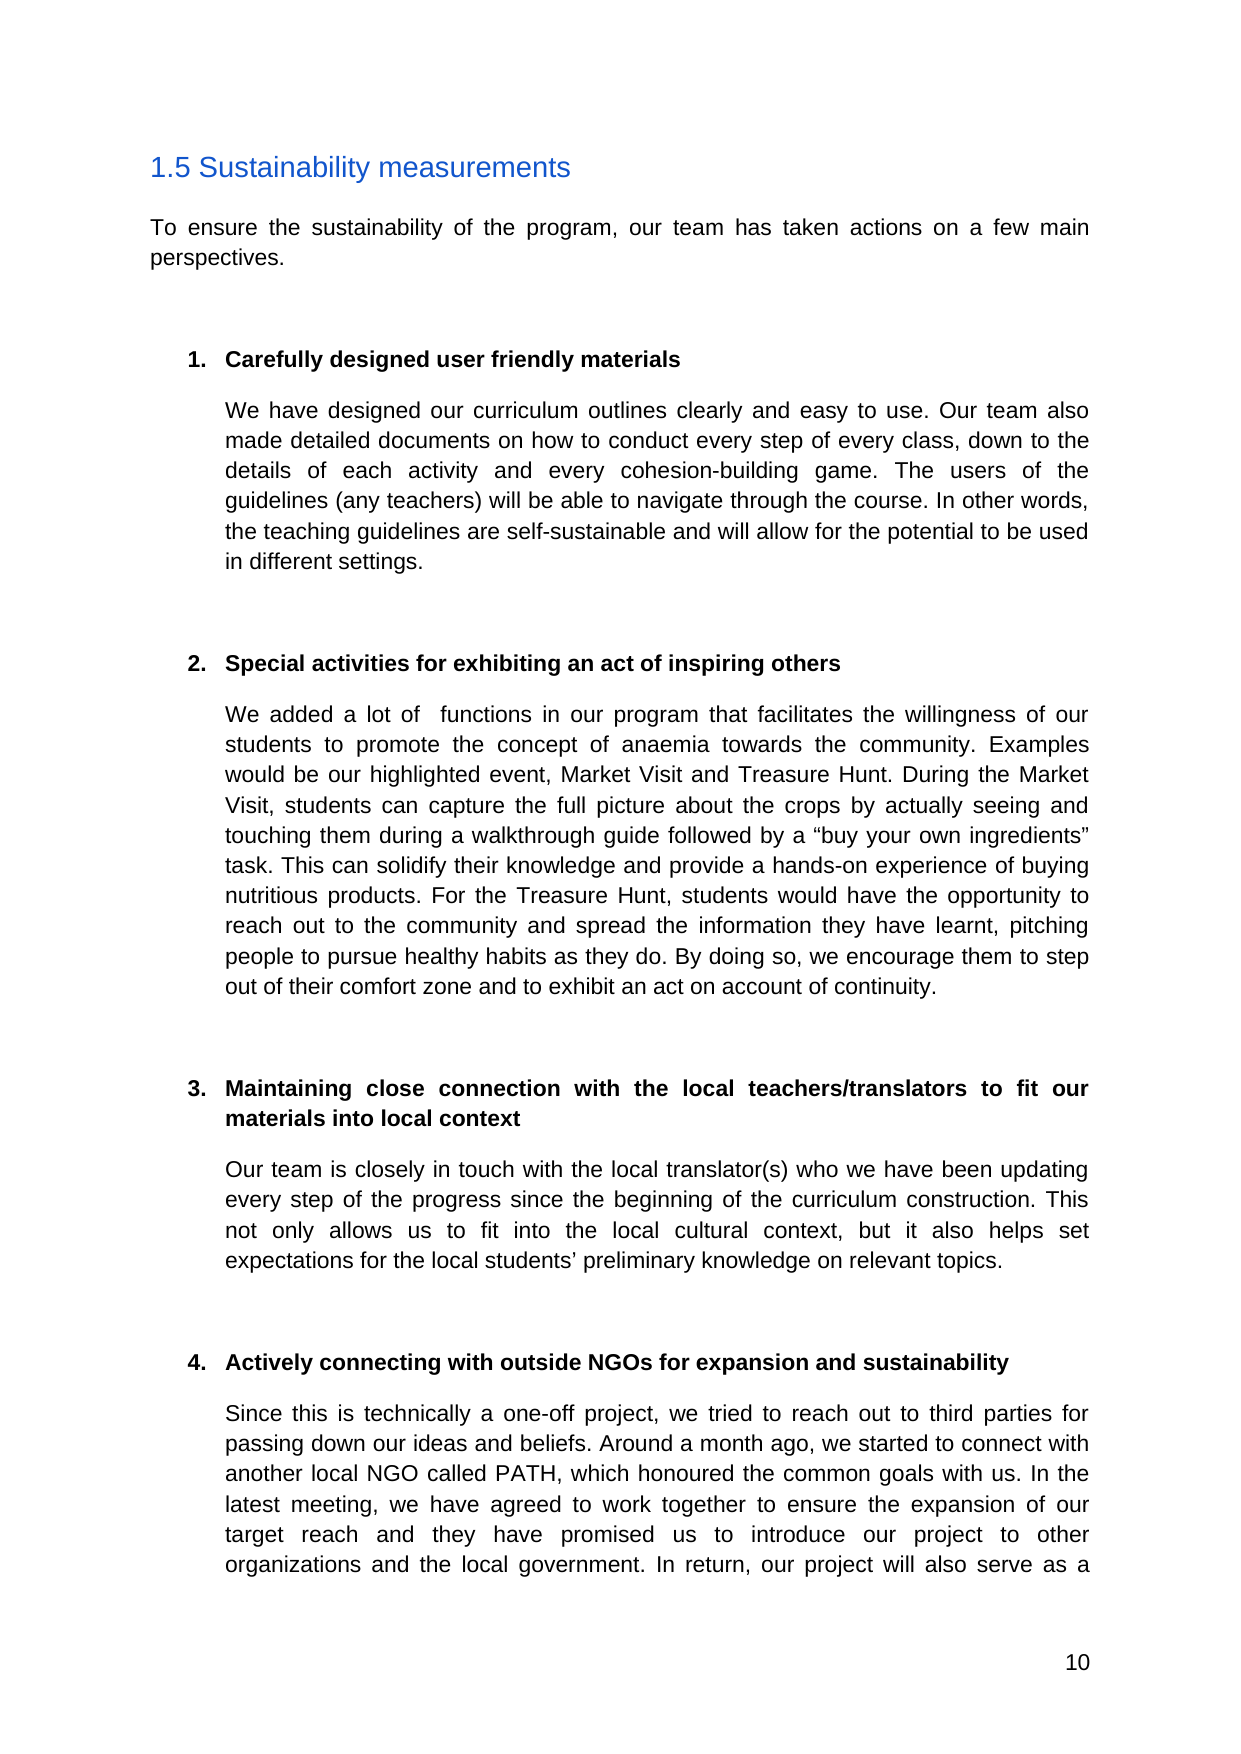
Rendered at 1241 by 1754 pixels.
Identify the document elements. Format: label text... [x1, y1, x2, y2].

text Our team is closely in touch with the local translator(s) who we have been updating every step of the progress since the beginning of the curriculum construction. This not only allows us to fit into the local cultural context, but it also helps set expectations for the local students’ preliminary knowledge on relevant topics. [225, 1156, 1090, 1273]
text 1.5 Sustainability measurements [150, 150, 1090, 183]
list Carefully designed user friendly materials [187, 346, 1090, 372]
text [225, 1400, 1090, 1577]
text We have designed our curriculum outlines clearly and easy to use. Our team also made detailed documents on how to conduct every step of every class, down to the details of each activity and every cohesion-building game. The users of the guidelines (any teachers) will be able to navigate through the course. In other words, the teaching guidelines are self-sustainable and will allow for the potential to be used in different settings. [225, 397, 1090, 574]
list Special activities for exhibiting an act of inspiring others [187, 650, 1090, 676]
list Actively connecting with outside NGOs for expansion and sustainability [187, 1349, 1090, 1375]
text We added a lot of functions in our program that facilitates the willingness of our students to promote the concept of anaemia towards the community. Examples would be our highlighted event, Market Visit and Treasure Hunt. During the Market Visit, students can capture the full picture about the crops by actually seeing and touching them during a walkthrough guide followed by a “buy your own ingredients” task. This can solidify their knowledge and provide a hands-on experience of buying nutritious products. For the Treasure Hunt, students would have the opportunity to reach out to the community and spread the information they have learnt, pitching people to pursue healthy habits as they do. By doing so, we encourage them to step out of their comfort zone and to exhibit an act on account of continuity. [225, 701, 1090, 999]
list Maintaining close connection with the local teachers/translators to fit our materials into local context [187, 1075, 1090, 1132]
text To ensure the sustainability of the program, our team has taken actions on a few main perspectives. [150, 213, 1090, 270]
